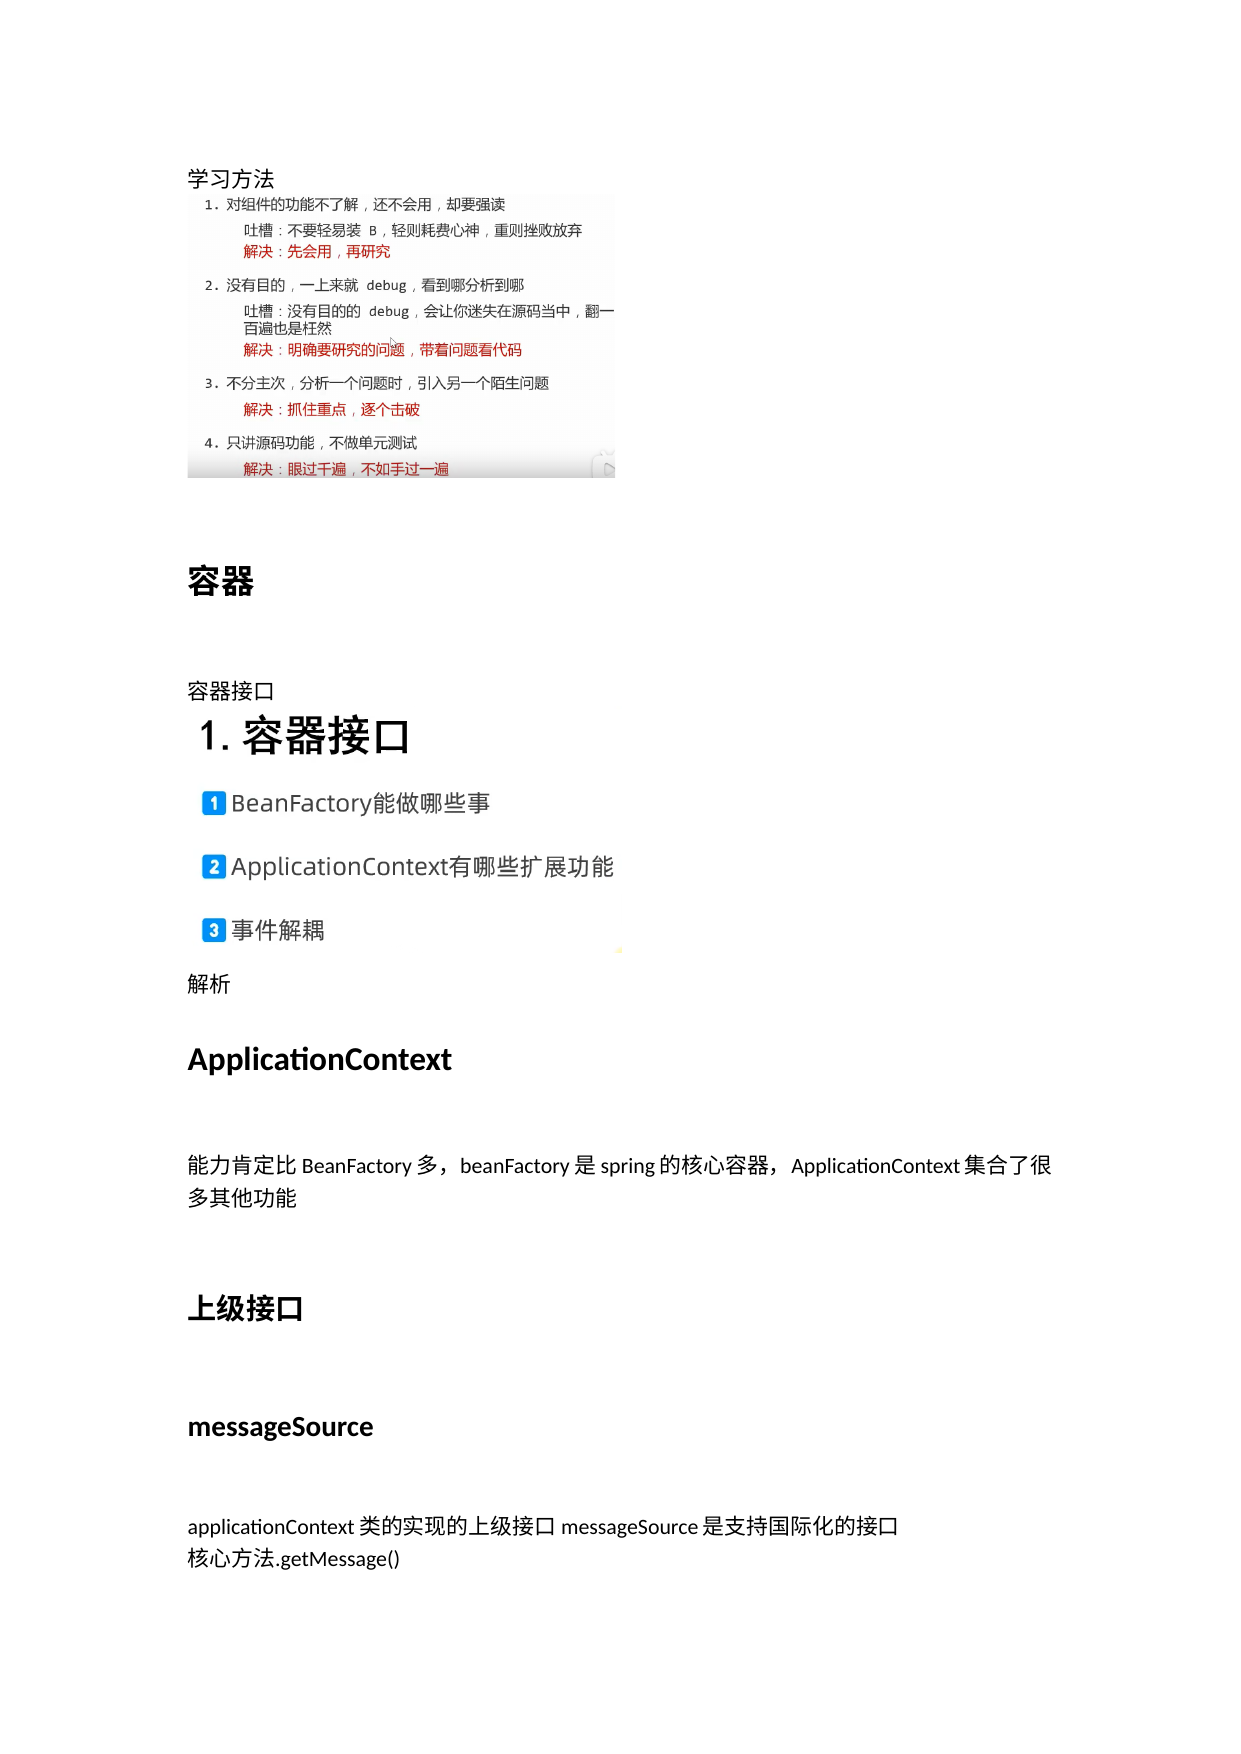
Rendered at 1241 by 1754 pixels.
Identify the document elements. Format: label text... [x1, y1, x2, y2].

picture [187, 194, 615, 478]
subtitle ApplicationContext [187, 1026, 1053, 1091]
text 学习方法 [187, 162, 1053, 194]
text 容器接口 [187, 674, 1053, 706]
subtitle messageSource [187, 1393, 1053, 1458]
subtitle 容器 [187, 547, 1053, 612]
text applicationContext类的实现的上级接口 messageSource是支持国际化的接口 [187, 1508, 1053, 1541]
text 解析 [187, 966, 1053, 999]
picture [187, 706, 622, 953]
text 核心方法.getMessage() [187, 1541, 1053, 1573]
subtitle 上级接口 [187, 1274, 1053, 1339]
text 能力肯定比BeanFactory多，beanFactory是spring的核心容器，ApplicationContext集合了很多其他功能 [187, 1148, 1053, 1213]
